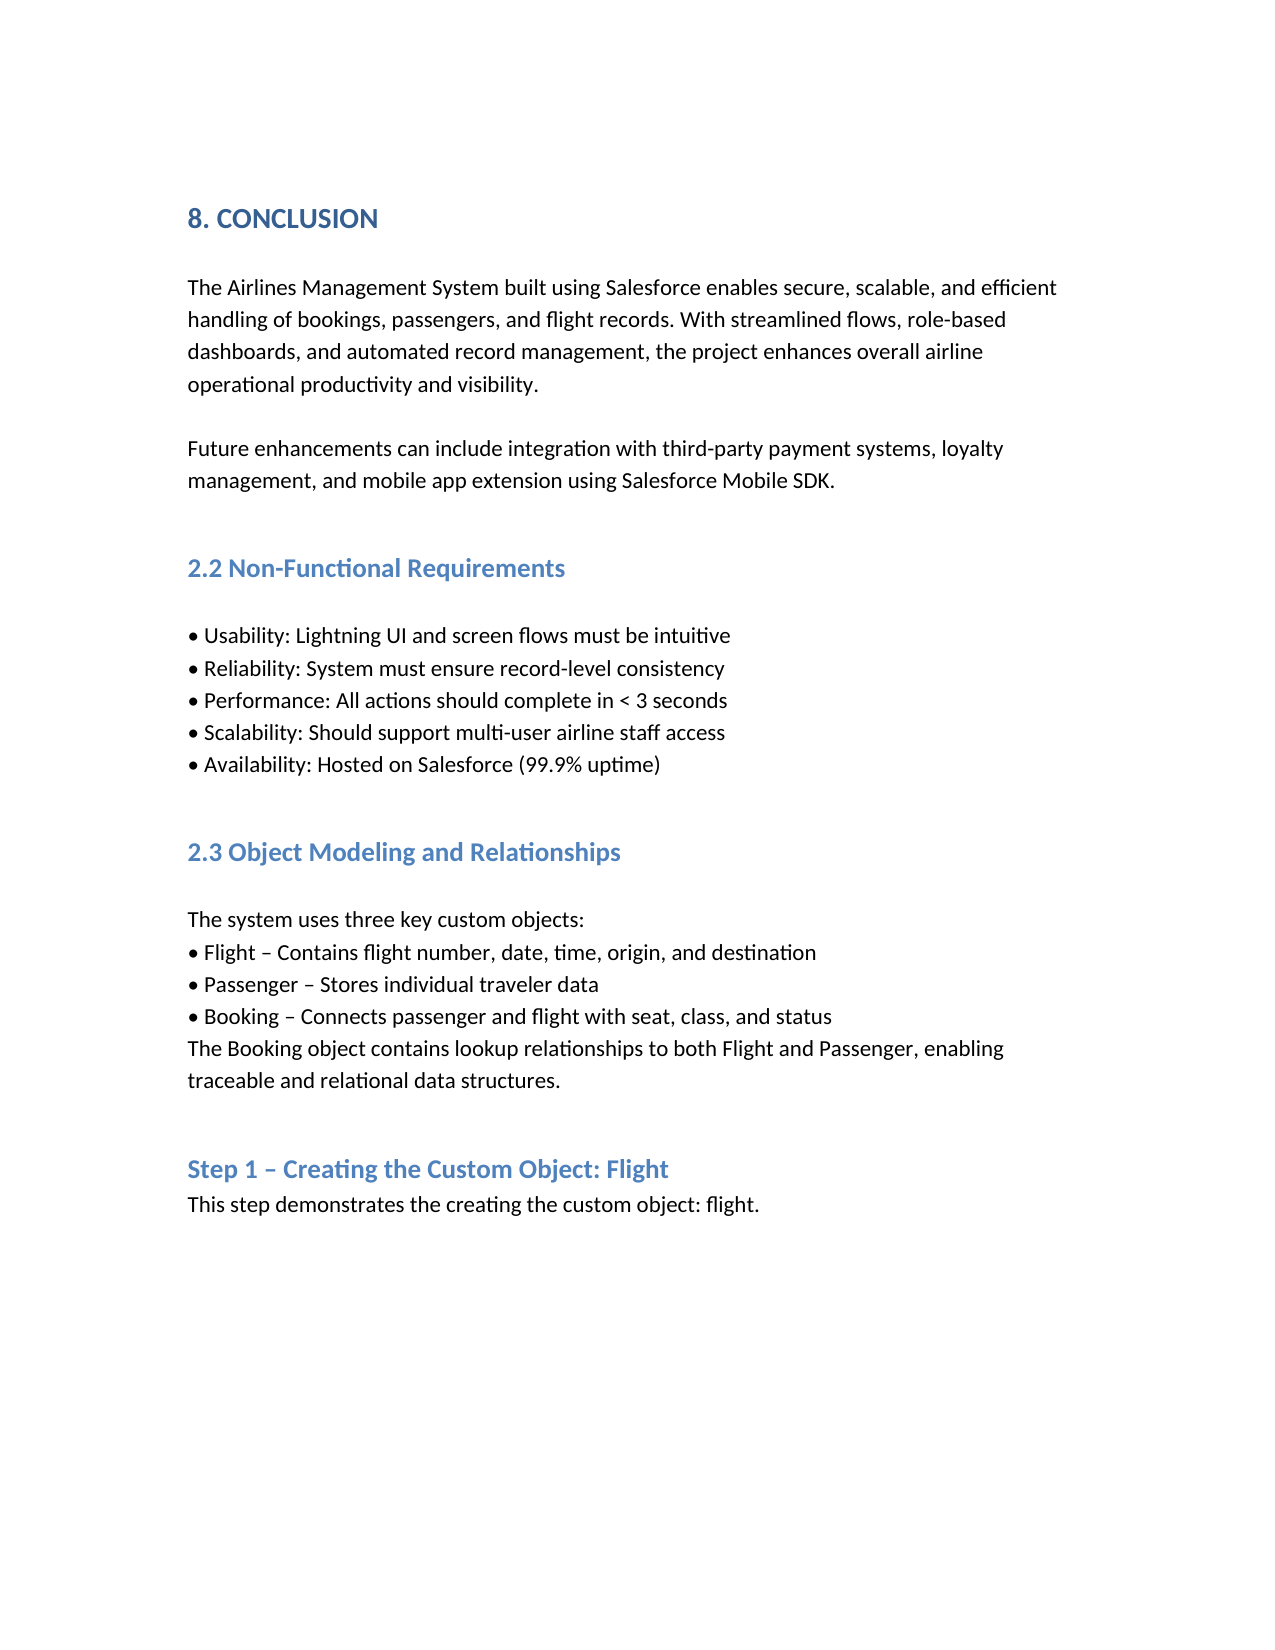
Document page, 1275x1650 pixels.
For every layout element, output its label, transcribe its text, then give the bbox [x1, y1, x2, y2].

subtitle 8. CONCLUSION [187, 200, 1087, 236]
subtitle 2.2 Non-Functional Requirements [187, 551, 1087, 584]
text • Usability: Lightning UI and screen flows must be intuitive • Reliability: System must ensure record-level consistency • Performance: All actions should complete in < 3 seconds • Scalability: Should support multi-user airline staff access • Availability: Hosted on Salesforce (99.9% uptime) [187, 589, 1087, 811]
text The system uses three key custom objects: • Flight – Contains flight number, date, time, origin, and destination • Passenger – Stores individual traveler data • Booking – Connects passenger and flight with seat, class, and status The Booking object contains lookup relationships to both Flight and Passenger, enabling traceable and relational data structures. [187, 873, 1087, 1127]
text This step demonstrates the creating the custom object: flight. [187, 1190, 1087, 1218]
text The Airlines Management System built using Salesforce enables secure, scalable, and efficient handling of bookings, passengers, and flight records. With streamlined flows, role-based dashboards, and automated record management, the project enhances overall airline operational productivity and visibility. Future enhancements can include integration with third-party payment systems, loyalty management, and mobile app extension using Salesforce Mobile SDK. [187, 241, 1087, 526]
subtitle Step 1 – Creating the Custom Object: Flight [187, 1152, 1087, 1185]
subtitle 2.3 Object Modeling and Relationships [187, 836, 1087, 868]
